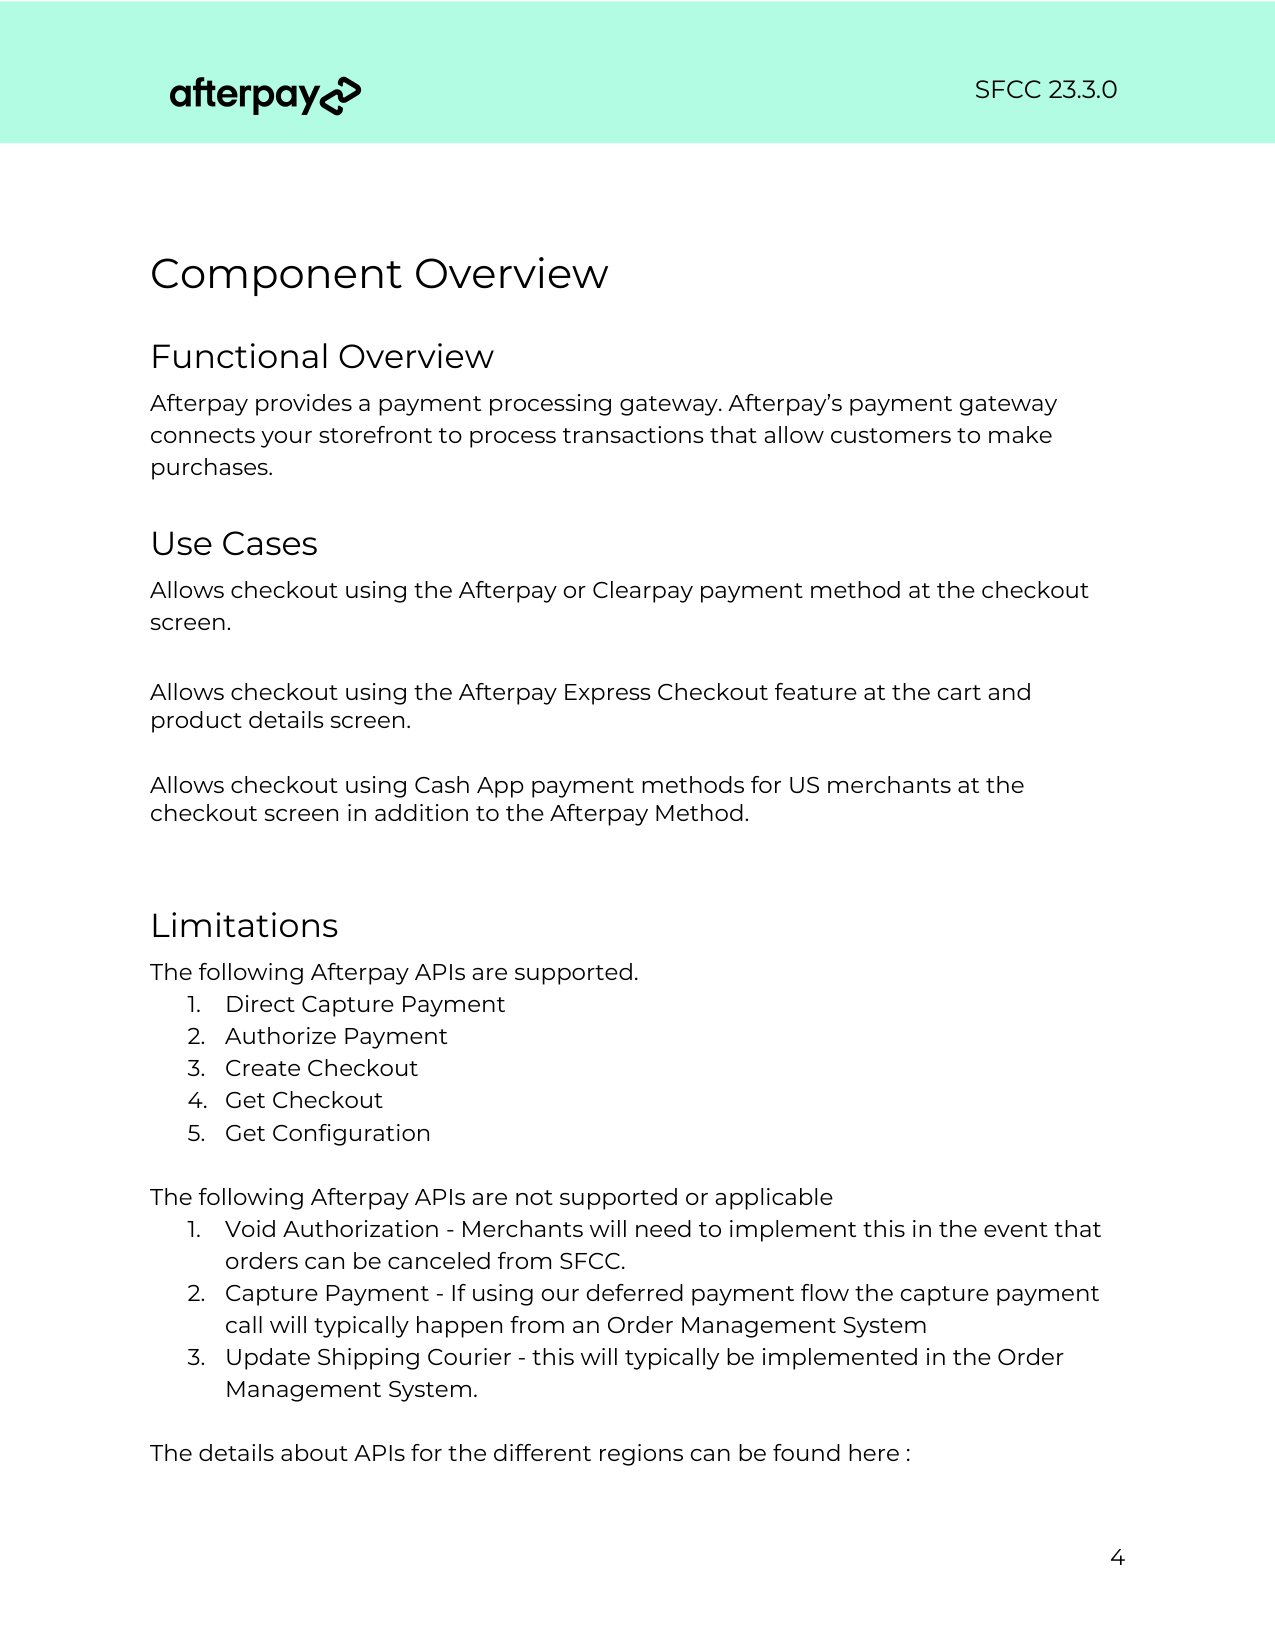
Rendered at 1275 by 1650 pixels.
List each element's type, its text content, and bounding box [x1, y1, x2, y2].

subtitle Functional Overview [150, 336, 1125, 377]
subtitle Component Overview [150, 248, 1125, 299]
text The details about APIs for the different regions can be found here : [150, 1439, 1125, 1467]
picture [134, 48, 397, 144]
text The following Afterpay APIs are not supported or applicable [150, 1183, 1125, 1211]
list Update Shipping Courier - this will typically be implemented in the Order Management System. [187, 1343, 1125, 1403]
subtitle Use Cases [150, 523, 1125, 564]
list Create Checkout [187, 1054, 1125, 1082]
list Direct Capture Payment [187, 990, 1125, 1018]
subtitle Allows checkout using Cash App payment methods for US merchants at the checkout screen in addition to the Afterpay Method. [150, 771, 1125, 868]
text The following Afterpay APIs are supported. [150, 958, 1125, 986]
text Allows checkout using the Afterpay or Clearpay payment method at the checkout screen. [150, 576, 1125, 636]
list Authorize Payment [187, 1022, 1125, 1050]
text Afterpay provides a payment processing gateway. Afterpay’s payment gateway connects your storefront to process transactions that allow customers to make purchases. [150, 389, 1125, 481]
list Get Checkout [187, 1087, 1125, 1114]
subtitle Allows checkout using the Afterpay Express Checkout feature at the cart and product details screen. [150, 678, 1125, 734]
list Capture Payment - If using our deferred payment flow the capture payment call will typically happen from an Order Management System [187, 1279, 1125, 1339]
list Void Authorization - Merchants will need to implement this in the event that orders can be canceled from SFCC. [187, 1215, 1125, 1275]
subtitle Limitations [150, 905, 1125, 946]
list Get Configuration [187, 1119, 1125, 1147]
